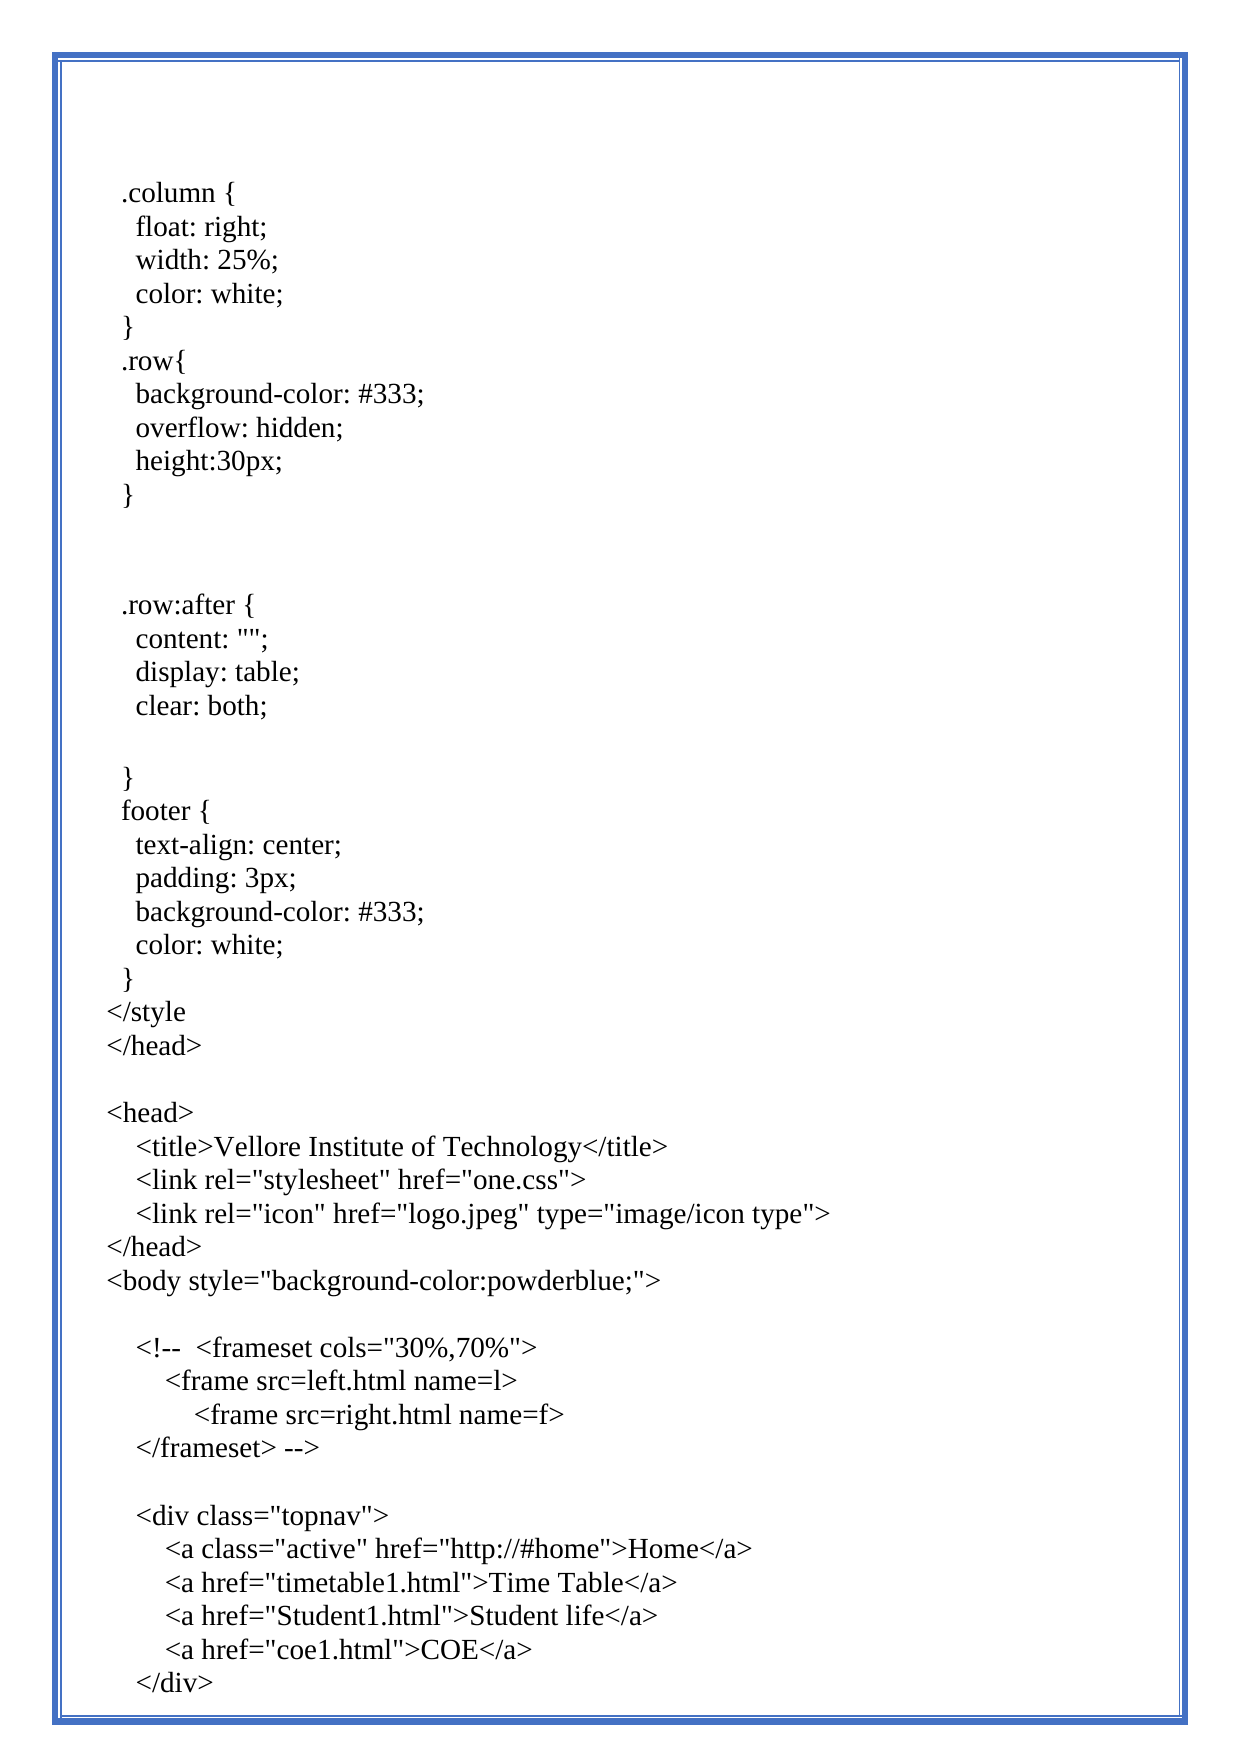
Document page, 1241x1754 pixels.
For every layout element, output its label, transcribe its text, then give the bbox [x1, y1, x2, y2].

text display: table; [106, 654, 1134, 688]
text </head> [106, 1028, 1134, 1062]
text </frameset> --> [106, 1431, 1134, 1464]
text content: ""; [106, 621, 1134, 654]
text <title>Vellore Institute of Technology</title> [106, 1129, 1134, 1162]
text <frame src=left.html name=l> [106, 1363, 1134, 1397]
text } [106, 760, 1134, 793]
text overflow: hidden; [106, 410, 1134, 443]
text footer { [106, 793, 1134, 827]
text height:30px; [106, 443, 1134, 477]
text clear: both; [106, 688, 1134, 721]
text background-color: #333; [106, 894, 1134, 927]
text <a href="Student1.html">Student life</a> [106, 1598, 1134, 1632]
text <a href="timetable1.html">Time Table</a> [106, 1565, 1134, 1598]
text <body style="background-color:powderblue;"> [106, 1263, 1134, 1296]
text .column { [106, 175, 1134, 209]
text padding: 3px; [106, 860, 1134, 894]
text <a href="coe1.html">COE</a> [106, 1632, 1134, 1665]
text <head> [106, 1095, 1134, 1129]
text </head> [106, 1229, 1134, 1263]
text float: right; [106, 209, 1134, 242]
text <link rel="stylesheet" href="one.css"> [106, 1162, 1134, 1196]
text </style [106, 994, 1134, 1028]
text background-color: #333; [106, 376, 1134, 410]
text color: white; [106, 276, 1134, 309]
text .row:after { [106, 587, 1134, 621]
text } [106, 961, 1134, 994]
text } [106, 477, 1134, 511]
text </div> [106, 1665, 1134, 1699]
text <a class="active" href="http://#home">Home</a> [106, 1531, 1134, 1565]
text <div class="topnav"> [106, 1498, 1134, 1531]
text <link rel="icon" href="logo.jpeg" type="image/icon type"> [106, 1196, 1134, 1229]
text text-align: center; [106, 827, 1134, 860]
text width: 25%; [106, 242, 1134, 276]
text } [106, 309, 1134, 343]
text .row{ [106, 343, 1134, 376]
text color: white; [106, 927, 1134, 961]
text <!-- <frameset cols="30%,70%"> [106, 1330, 1134, 1363]
text <frame src=right.html name=f> [106, 1397, 1134, 1431]
